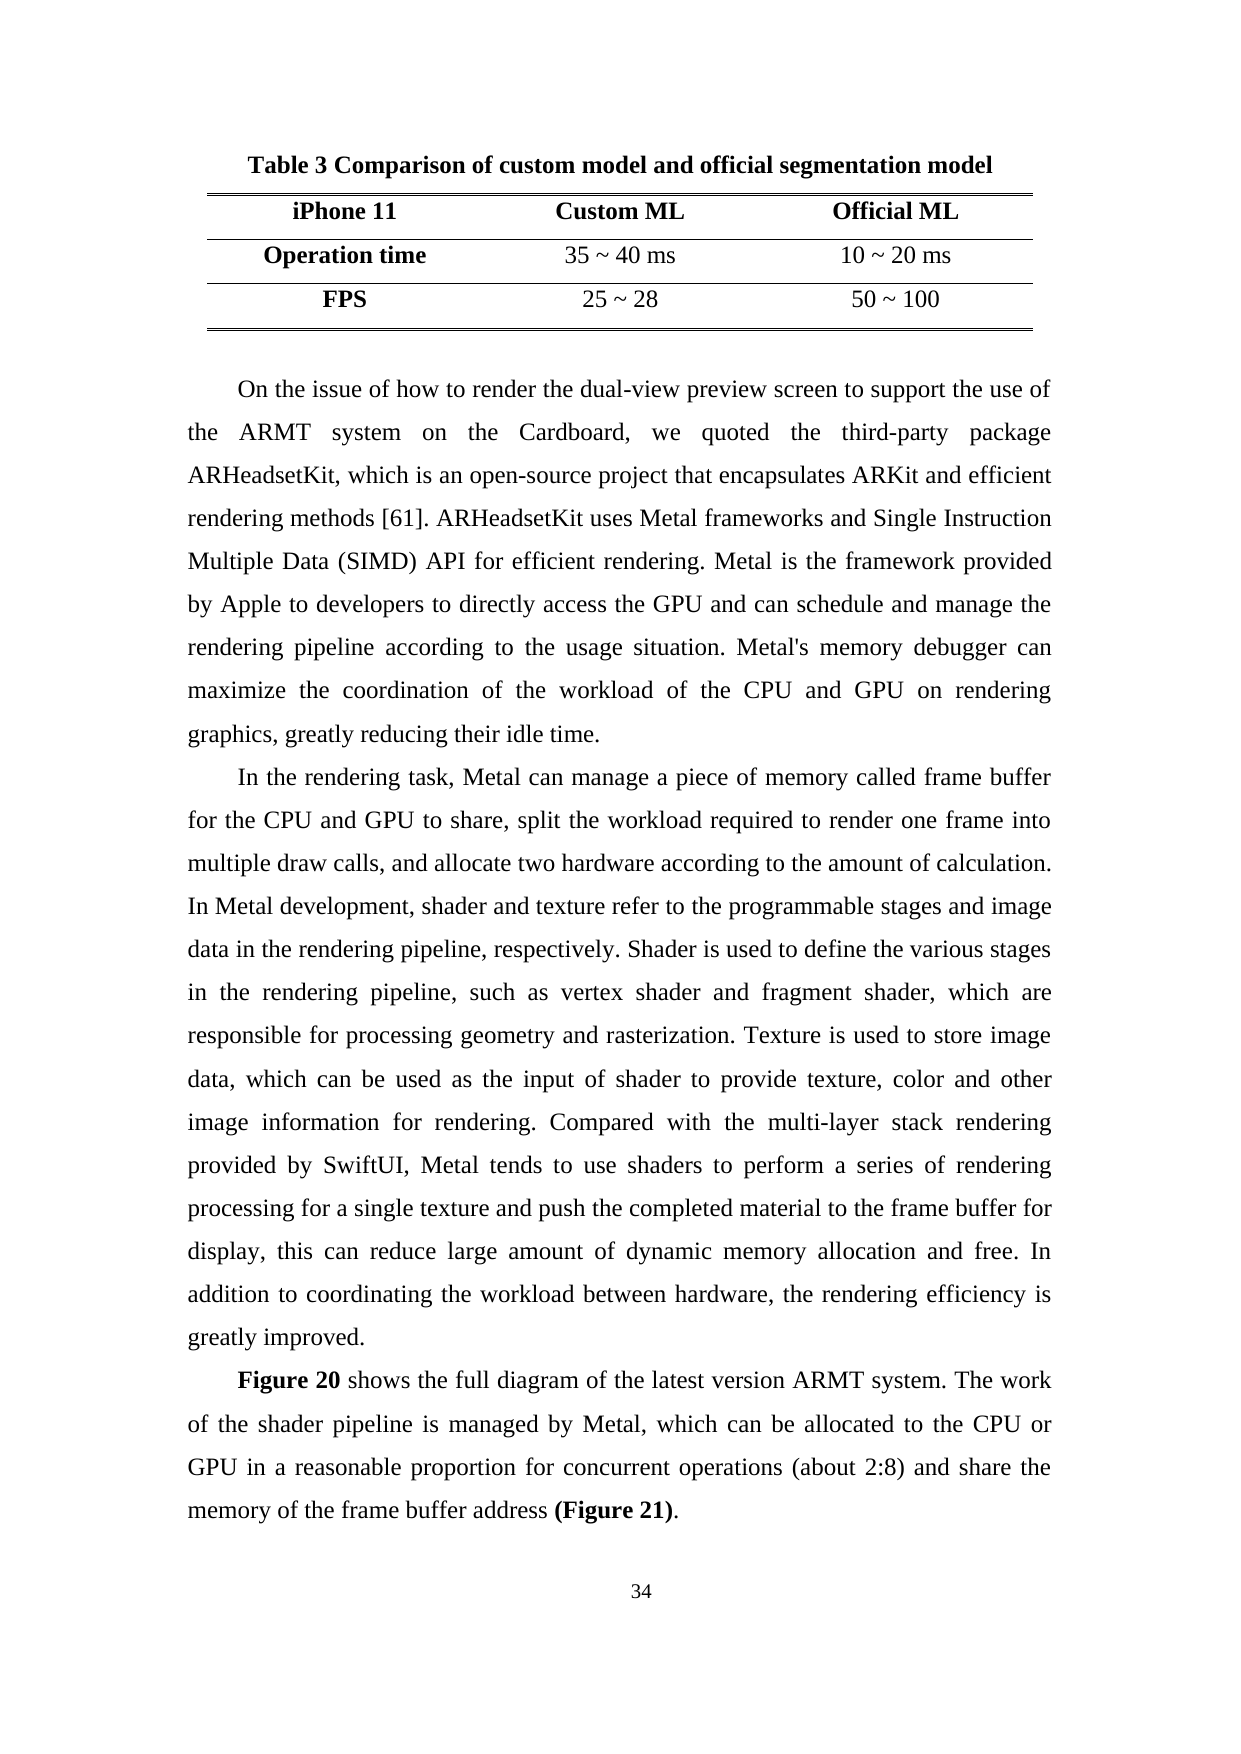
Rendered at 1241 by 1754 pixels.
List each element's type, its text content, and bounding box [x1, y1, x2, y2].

text On the issue of how to render the dual-view preview screen to support the use of the ARMT system on the Cardboard, we quoted the third-party package ARHeadsetKit, which is an open-source project that encapsulates ARKit and efficient rendering methods [61]. ARHeadsetKit uses Metal frameworks and Single Instruction Multiple Data (SIMD) API for efficient rendering. Metal is the framework provided by Apple to developers to directly access the GPU and can schedule and manage the rendering pipeline according to the usage situation. Metal's memory debugger can maximize the coordination of the workload of the CPU and GPU on rendering graphics, greatly reducing their idle time. [187, 374, 1053, 747]
text In the rendering task, Metal can manage a piece of memory called frame buffer for the CPU and GPU to share, split the workload required to render one frame into multiple draw calls, and allocate two hardware according to the amount of calculation. In Metal development, shader and texture refer to the programmable stages and image data in the rendering pipeline, respectively. Shader is used to define the various stages in the rendering pipeline, such as vertex shader and fragment shader, which are responsible for processing geometry and rasterization. Texture is used to store image data, which can be used as the input of shader to provide texture, color and other image information for rendering. Compared with the multi-layer stack rendering provided by SwiftUI, Metal tends to use shaders to perform a series of rendering processing for a single texture and push the completed material to the frame buffer for display, this can reduce large amount of dynamic memory allocation and free. In addition to coordinating the workload between hardware, the rendering efficiency is greatly improved. [187, 762, 1053, 1351]
table_header Official ML [758, 196, 1033, 239]
table_cell 50 ~ 100 [758, 284, 1033, 327]
text Figure 20 shows the full diagram of the latest version ARMT system. The work of the shader pipeline is managed by Metal, which can be allocated to the CPU or GPU in a reasonable proportion for concurrent operations (about 2:8) and share the memory of the frame buffer address (Figure 21). [187, 1366, 1053, 1524]
table_cell 35 ~ 40 ms [482, 240, 758, 283]
table_header Custom ML [482, 196, 758, 239]
table_cell FPS [207, 284, 482, 327]
table_header iPhone 11 [207, 196, 482, 239]
text Table 3 Comparison of custom model and official segmentation model [187, 150, 1053, 179]
table_cell 25 ~ 28 [482, 284, 758, 327]
table_cell 10 ~ 20 ms [758, 240, 1033, 283]
table_cell Operation time [207, 240, 482, 283]
